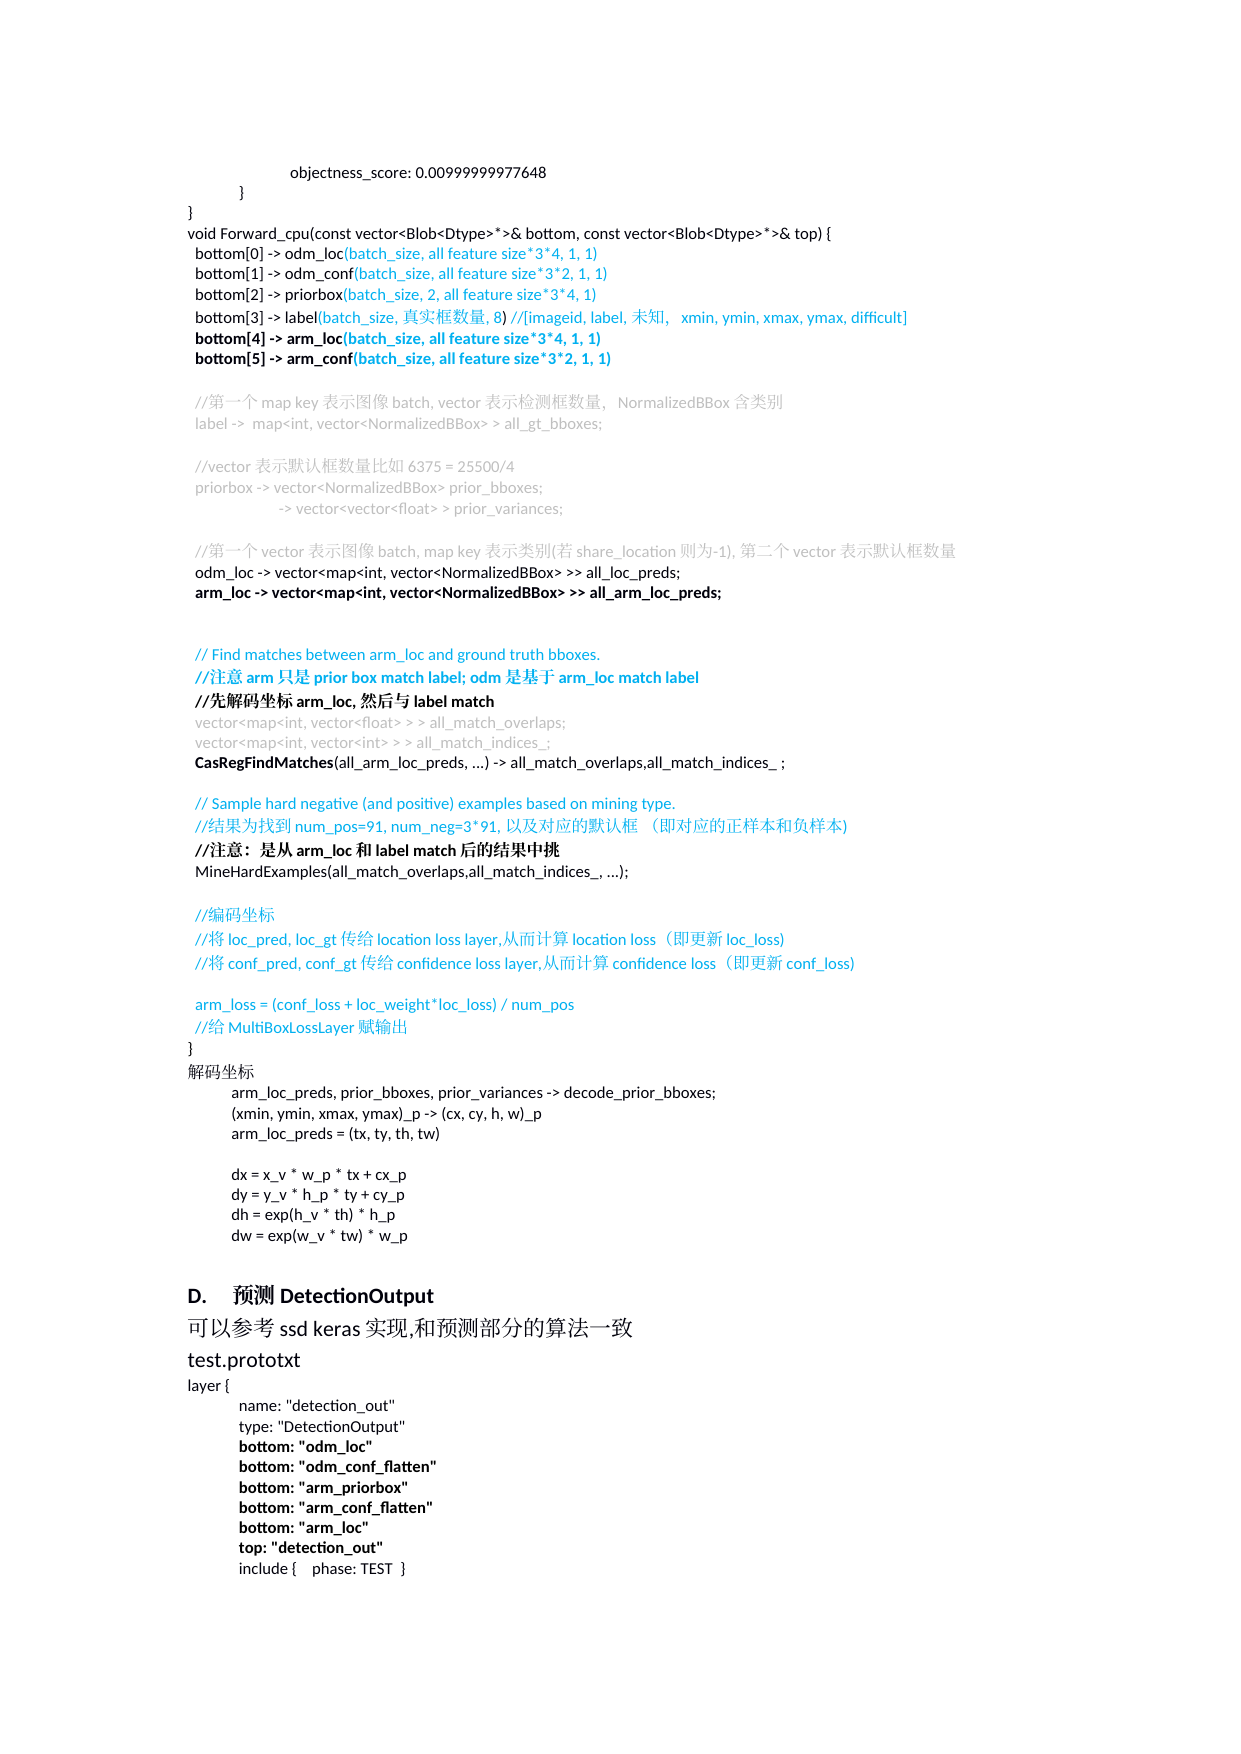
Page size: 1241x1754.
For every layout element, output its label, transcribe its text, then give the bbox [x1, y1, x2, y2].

text // Sample hard negative (and positive) examples based on mining type. [187, 793, 1053, 813]
picture [767, 821, 774, 828]
text bottom: "arm_conf_flatten" [187, 1497, 1053, 1517]
text //将conf_pred, conf_gt传给confidence loss layer,从而计算confidence loss（即更新conf_loss) [187, 950, 1053, 974]
picture [674, 932, 680, 943]
picture [227, 819, 238, 826]
picture [216, 827, 223, 833]
text bottom[4] -> arm_loc(batch_size, all feature size*3*4, 1, 1) [187, 328, 1053, 348]
text -> vector<vector<float> > prior_variances; [187, 498, 1053, 518]
text //给MultiBoxLossLayer赋输出 [187, 1014, 1053, 1038]
picture [575, 820, 580, 832]
picture [798, 819, 804, 827]
text include { phase: TEST } [187, 1558, 1053, 1578]
picture [593, 955, 608, 970]
picture [472, 309, 481, 314]
text //结果为找到num_pos=91, num_neg=3*91, 以及对应的默认框 （即对应的正样本和负样本) [187, 813, 1053, 837]
picture [727, 955, 731, 970]
picture [522, 819, 532, 823]
text top: "detection_out" [187, 1538, 1053, 1558]
picture [232, 910, 240, 916]
picture [782, 820, 790, 832]
text label -> map<int, vector<NormalizedBBox> > all_gt_bboxes; [187, 413, 1053, 433]
text type: "DetectionOutput" [187, 1416, 1053, 1436]
picture [422, 311, 433, 316]
picture [542, 931, 551, 946]
text //第一个vector表示图像batch, map key表示类别(若share_location则为-1), 第二个vector表示默认框数量 [187, 538, 1053, 562]
picture [216, 914, 223, 922]
picture [727, 820, 741, 832]
text 解码坐标 [187, 1059, 1053, 1083]
text } [187, 203, 1053, 223]
text bottom[2] -> priorbox(batch_size, 2, all feature size*3*4, 1) [187, 284, 1053, 304]
text dy = y_v * h_p * ty + cy_p [187, 1184, 1053, 1205]
text bottom: "odm_loc" [187, 1436, 1053, 1457]
text vector<map<int, vector<int> > > all_match_indices_; [187, 732, 1053, 753]
picture [814, 818, 825, 833]
text bottom[1] -> odm_conf(batch_size, all feature size*3*2, 1, 1) [187, 263, 1053, 284]
picture [259, 818, 265, 825]
text bottom: "arm_loc" [187, 1517, 1053, 1538]
picture [628, 818, 637, 833]
picture [442, 309, 451, 324]
text void Forward_cpu(const vector<Blob<Dtype>*>& bottom, const vector<Blob<Dtype>*>& top) { [187, 223, 1053, 243]
picture [690, 932, 705, 941]
picture [826, 824, 838, 833]
text dw = exp(w_v * tw) * w_p [187, 1225, 1053, 1245]
picture [682, 932, 686, 946]
text vector<map<int, vector<float> > > all_match_overlaps; [187, 712, 1053, 732]
picture [215, 960, 224, 968]
text dh = exp(h_v * th) * h_p [187, 1205, 1053, 1225]
picture [408, 310, 417, 321]
picture [359, 1020, 369, 1029]
picture [265, 913, 271, 920]
picture [556, 820, 568, 833]
text arm_loc_preds, prior_bboxes, prior_variances -> decode_prior_bboxes; [187, 1083, 1053, 1103]
picture [275, 820, 284, 830]
text test.prototxt [187, 1343, 1053, 1375]
text //将loc_pred, loc_gt传给location loss layer,从而计算location loss（即更新loc_loss) [187, 926, 1053, 950]
text //编码坐标 [187, 902, 1053, 926]
picture [559, 828, 570, 833]
text //注意：是从arm_loc和label match后的结果中挑 [187, 837, 1053, 861]
text (xmin, ymin, xmax, ymax)_p -> (cx, cy, h, w)_p [187, 1103, 1053, 1123]
text arm_loc_preds = (tx, ty, th, tw) [187, 1123, 1053, 1144]
text //第一个map key表示图像batch, vector表示检测框数量，NormalizedBBox含类别 [187, 389, 1053, 413]
text MineHardExamples(all_match_overlaps,all_match_indices_, ...); [187, 861, 1053, 882]
picture [553, 931, 568, 946]
picture [767, 955, 781, 970]
picture [546, 818, 554, 831]
picture [750, 956, 765, 965]
text name: "detection_out" [187, 1396, 1053, 1416]
picture [744, 818, 752, 823]
text odm_loc -> vector<map<int, vector<NormalizedBBox> >> all_loc_preds; [187, 562, 1053, 583]
picture [519, 932, 533, 946]
picture [365, 1023, 371, 1033]
picture [610, 825, 618, 833]
text priorbox -> vector<NormalizedBBox> prior_bboxes; [187, 478, 1053, 498]
text layer { [187, 1375, 1053, 1396]
text arm_loc -> vector<map<int, vector<NormalizedBBox> >> all_arm_loc_preds; [187, 583, 1053, 603]
list 预测DetectionOutput [187, 1278, 1053, 1310]
picture [548, 961, 555, 970]
text } [187, 1038, 1053, 1059]
text //先解码坐标arm_loc, 然后与label match [187, 688, 1053, 712]
picture [215, 936, 224, 944]
text bottom[3] -> label(batch_size, 真实框数量, 8) //[imageid, label, 未知，xmin, ymin, xmax, ymax, difficult] [187, 304, 1053, 328]
picture [215, 818, 224, 826]
picture [710, 818, 715, 833]
text arm_loss = (conf_loss + loc_weight*loc_loss) / num_pos [187, 994, 1053, 1014]
picture [380, 1021, 388, 1034]
picture [209, 907, 221, 922]
picture [707, 931, 721, 946]
text CasRegFindMatches(all_arm_loc_preds, ...) -> all_match_overlaps,all_match_indices_ ; [187, 753, 1053, 773]
picture [567, 960, 574, 969]
picture [667, 931, 671, 946]
picture [469, 315, 482, 324]
text dx = x_v * w_p * tx + cx_p [187, 1164, 1053, 1184]
text objectness_score: 0.00999999977648 [231, 162, 1053, 182]
text bottom[5] -> arm_conf(batch_size, all feature size*3*2, 1, 1) [187, 348, 1053, 369]
text // Find matches between arm_loc and ground truth bboxes. [187, 644, 1053, 664]
text bottom[0] -> odm_loc(batch_size, all feature size*3*4, 1, 1) [187, 243, 1053, 263]
text 可以参考ssd keras实现,和预测部分的算法一致 [187, 1310, 1053, 1343]
text bottom: "arm_priorbox" [187, 1477, 1053, 1497]
text bottom: "odm_conf_flatten" [187, 1457, 1053, 1477]
text //注意arm只是prior box match label; odm是基于arm_loc match label [187, 664, 1053, 688]
picture [695, 820, 708, 824]
text //vector表示默认框数量比如6375 = 25500/4 [187, 454, 1053, 478]
text } [187, 182, 1053, 203]
picture [589, 818, 598, 830]
picture [696, 826, 707, 833]
picture [591, 827, 599, 833]
